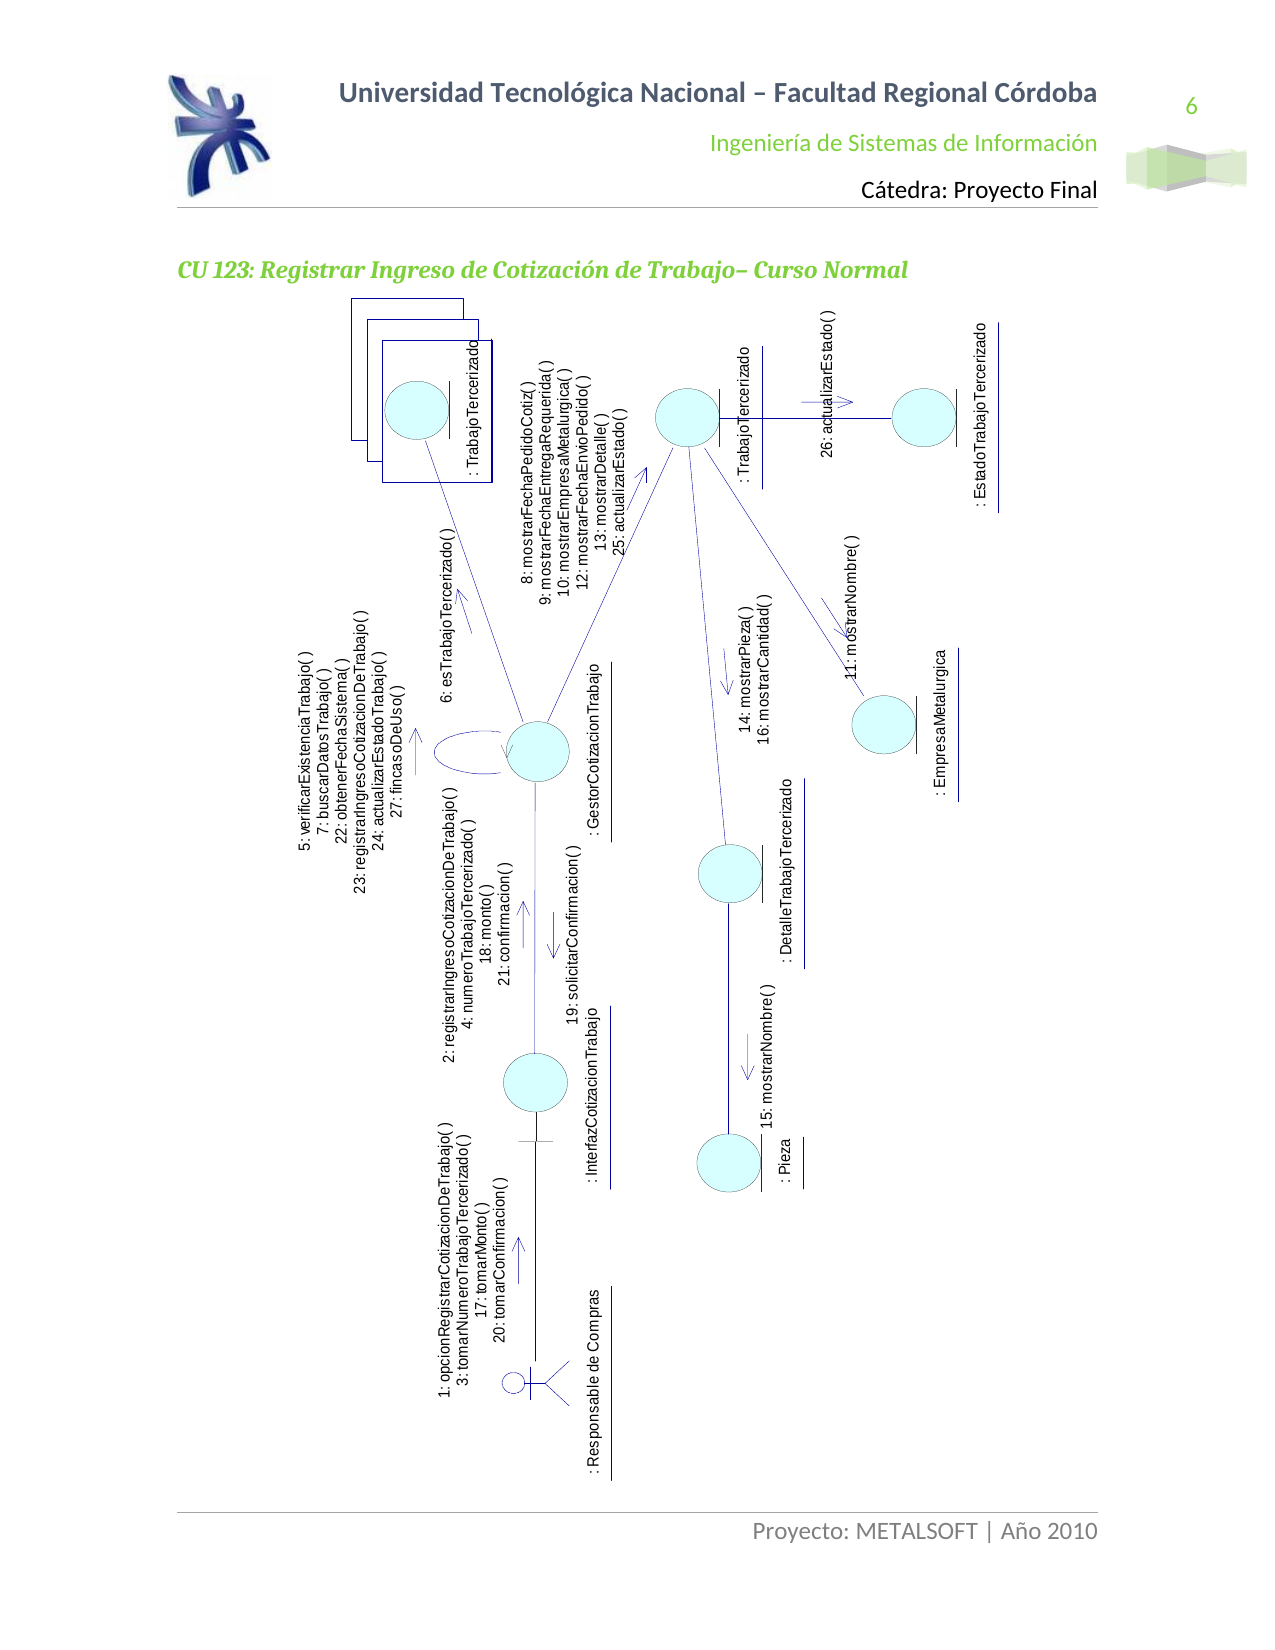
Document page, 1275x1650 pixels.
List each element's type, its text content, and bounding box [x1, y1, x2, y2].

picture [167, 74, 272, 199]
text CU 123: Registrar Ingreso de Cotización de Trabajo– Curso Normal [177, 256, 1098, 284]
